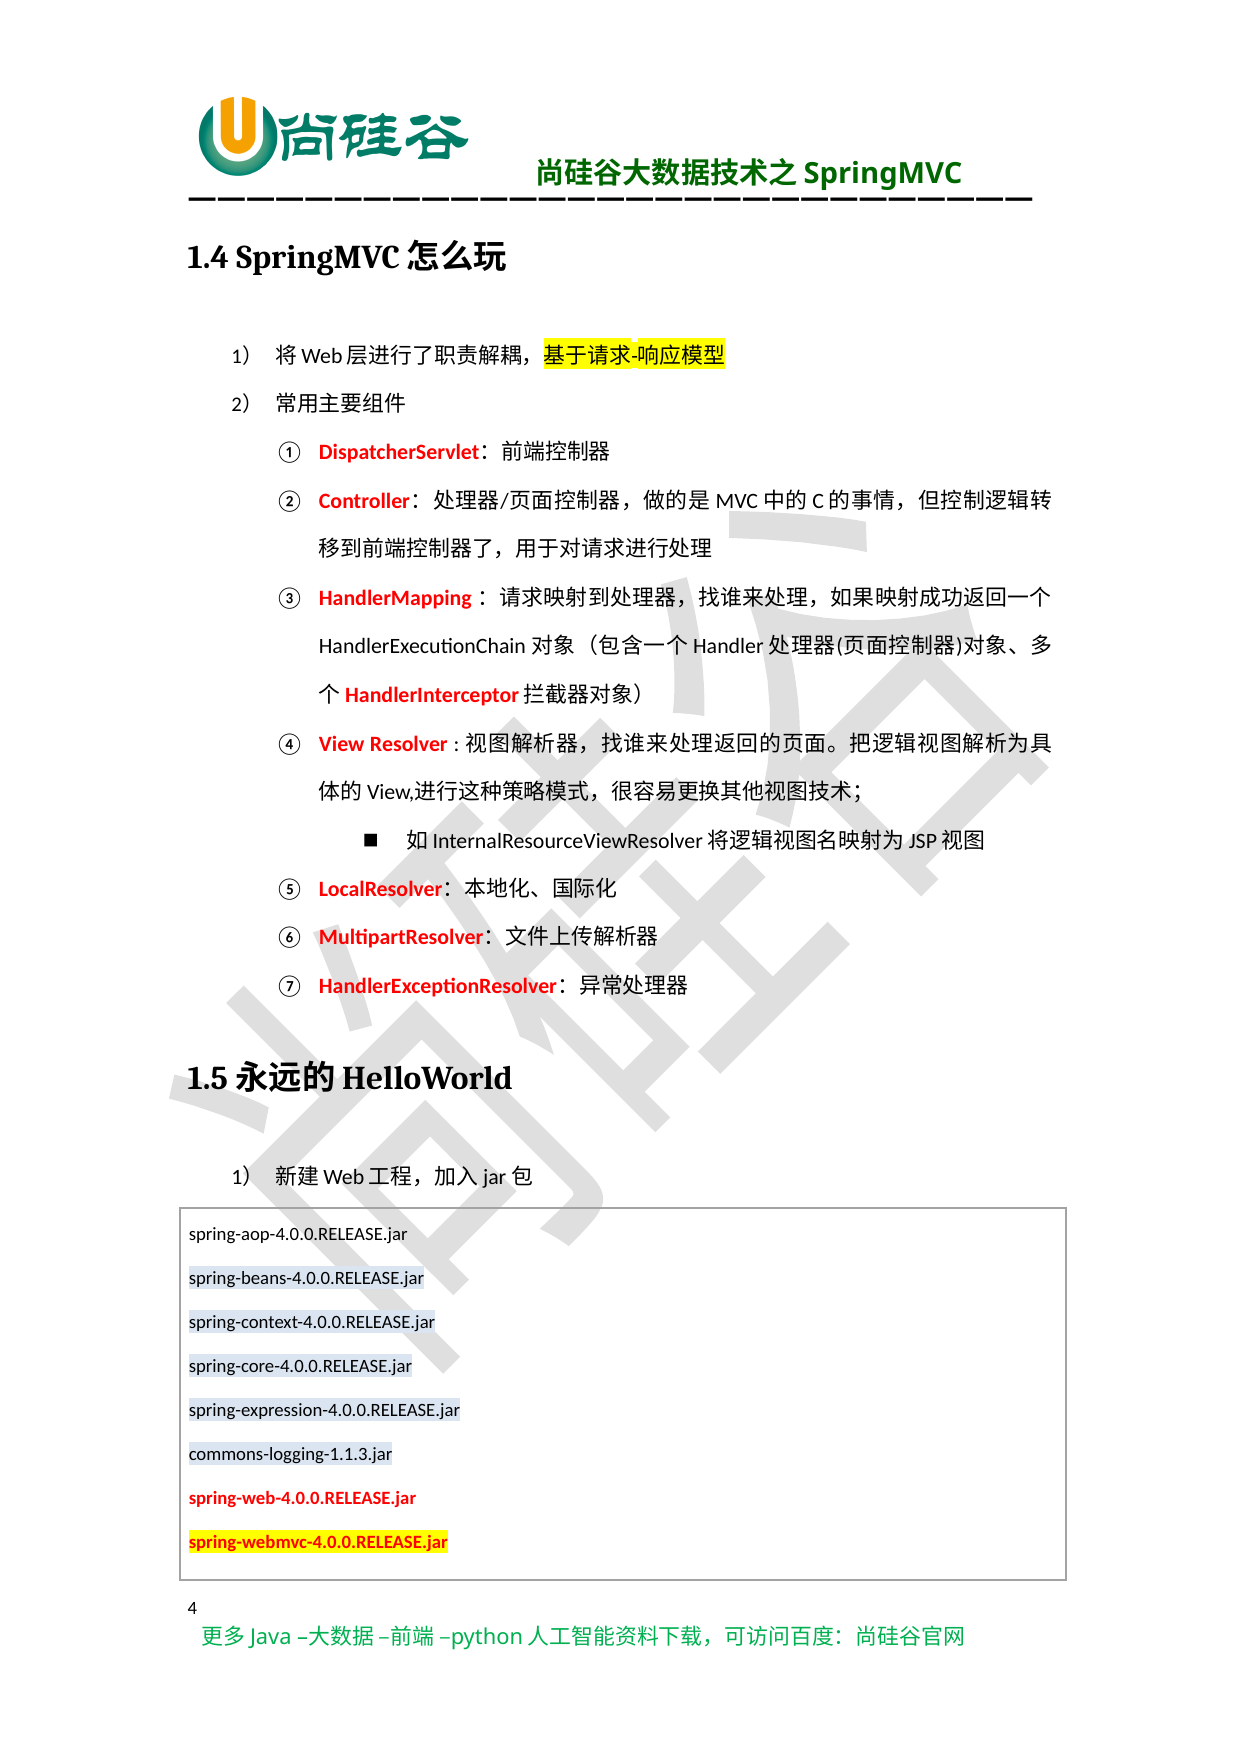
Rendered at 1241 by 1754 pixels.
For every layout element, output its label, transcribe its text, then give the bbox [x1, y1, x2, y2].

list DispatcherServlet：前端控制器 [275, 434, 1053, 466]
subtitle 1.4 SpringMVC怎么玩 [187, 221, 1053, 286]
list LocalResolver：本地化、国际化 [275, 871, 1053, 903]
list HandlerExceptionResolver：异常处理器 [275, 967, 1053, 1000]
list MultipartResolver：文件上传解析器 [275, 919, 1053, 951]
list 将Web层进行了职责解耦，基于请求-响应模型 [231, 337, 1053, 370]
subtitle 1.5 永远的HelloWorld [187, 1043, 1053, 1108]
table_header spring-aop-4.0.0.RELEASE.jar spring-beans-4.0.0.RELEASE.jar spring-context-4.0.0.RELEASE.jar spring-core-4.0.0.RELEASE.jar spring-expression-4.0.0.RELEASE.jar commons-logging-1.1.3.jar spring-web-4.0.0.RELEASE.jar spring-webmvc-4.0.0.RELEASE.jar [181, 1209, 1065, 1578]
picture [187, 88, 476, 184]
list View Resolver : 视图解析器，找谁来处理返回的页面。把逻辑视图解析为具体的View,进行这种策略模式，很容易更换其他视图技术； [275, 725, 1053, 806]
list 常用主要组件 [231, 386, 1053, 418]
list HandlerMapping ：请求映射到处理器，找谁来处理，如果映射成功返回一个HandlerExecutionChain对象（包含一个Handler处理器(页面控制器)对象、多个HandlerInterceptor拦截器对象） [275, 579, 1053, 709]
list Controller：处理器/页面控制器，做的是MVC中的C的事情，但控制逻辑转移到前端控制器了，用于对请求进行处理 [275, 482, 1053, 563]
list 新建Web工程，加入 jar 包 [231, 1159, 1053, 1191]
list 如InternalResourceViewResolver将逻辑视图名映射为JSP视图 [362, 822, 1053, 855]
